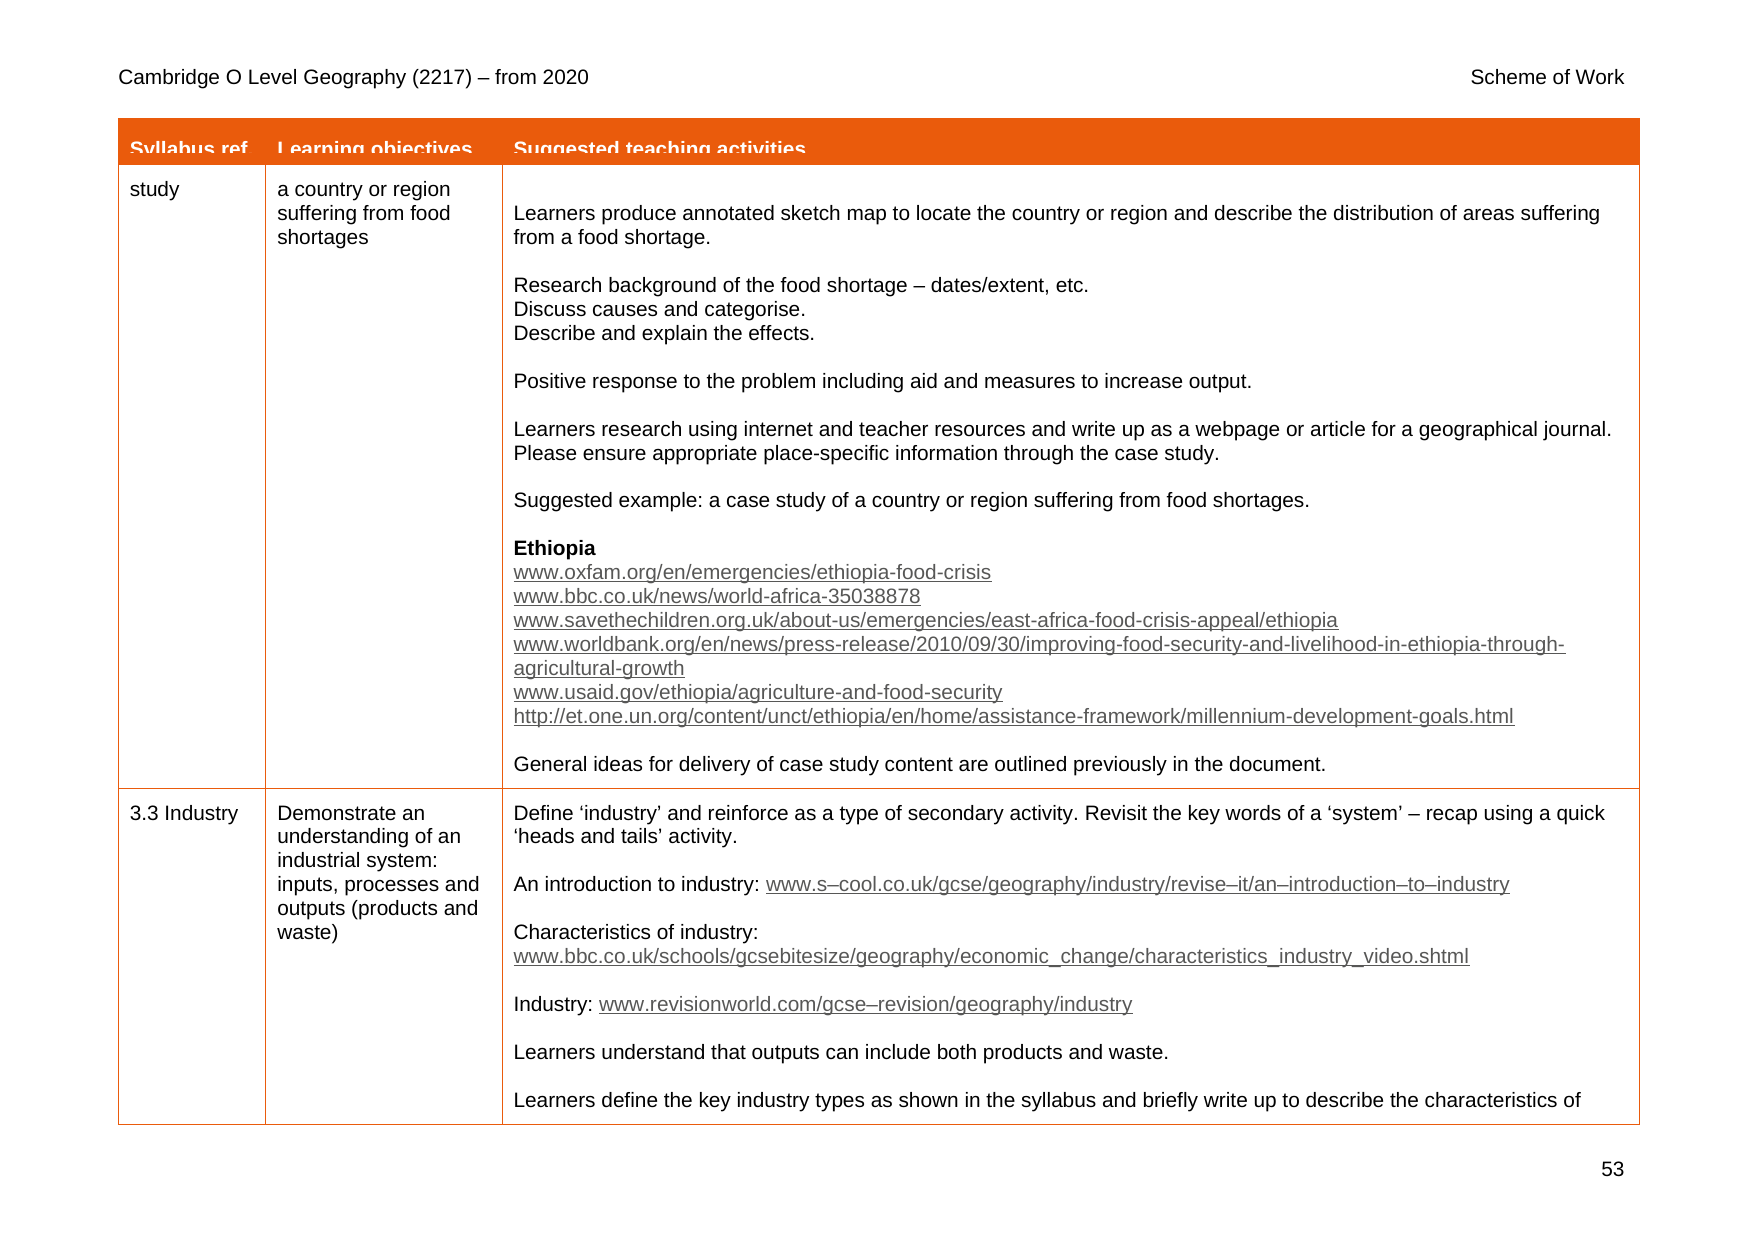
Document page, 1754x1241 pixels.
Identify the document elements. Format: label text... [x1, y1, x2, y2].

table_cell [266, 789, 502, 1123]
table_cell 3.2 Case study [119, 165, 265, 787]
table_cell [266, 165, 502, 787]
table_header Suggested teaching activities [503, 119, 1639, 164]
table_cell 3.3 Industry [119, 789, 265, 1123]
table_header Syllabus ref. [119, 119, 265, 164]
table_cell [503, 789, 1639, 1123]
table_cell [503, 165, 1639, 787]
table_header Learning objectives [266, 119, 502, 164]
